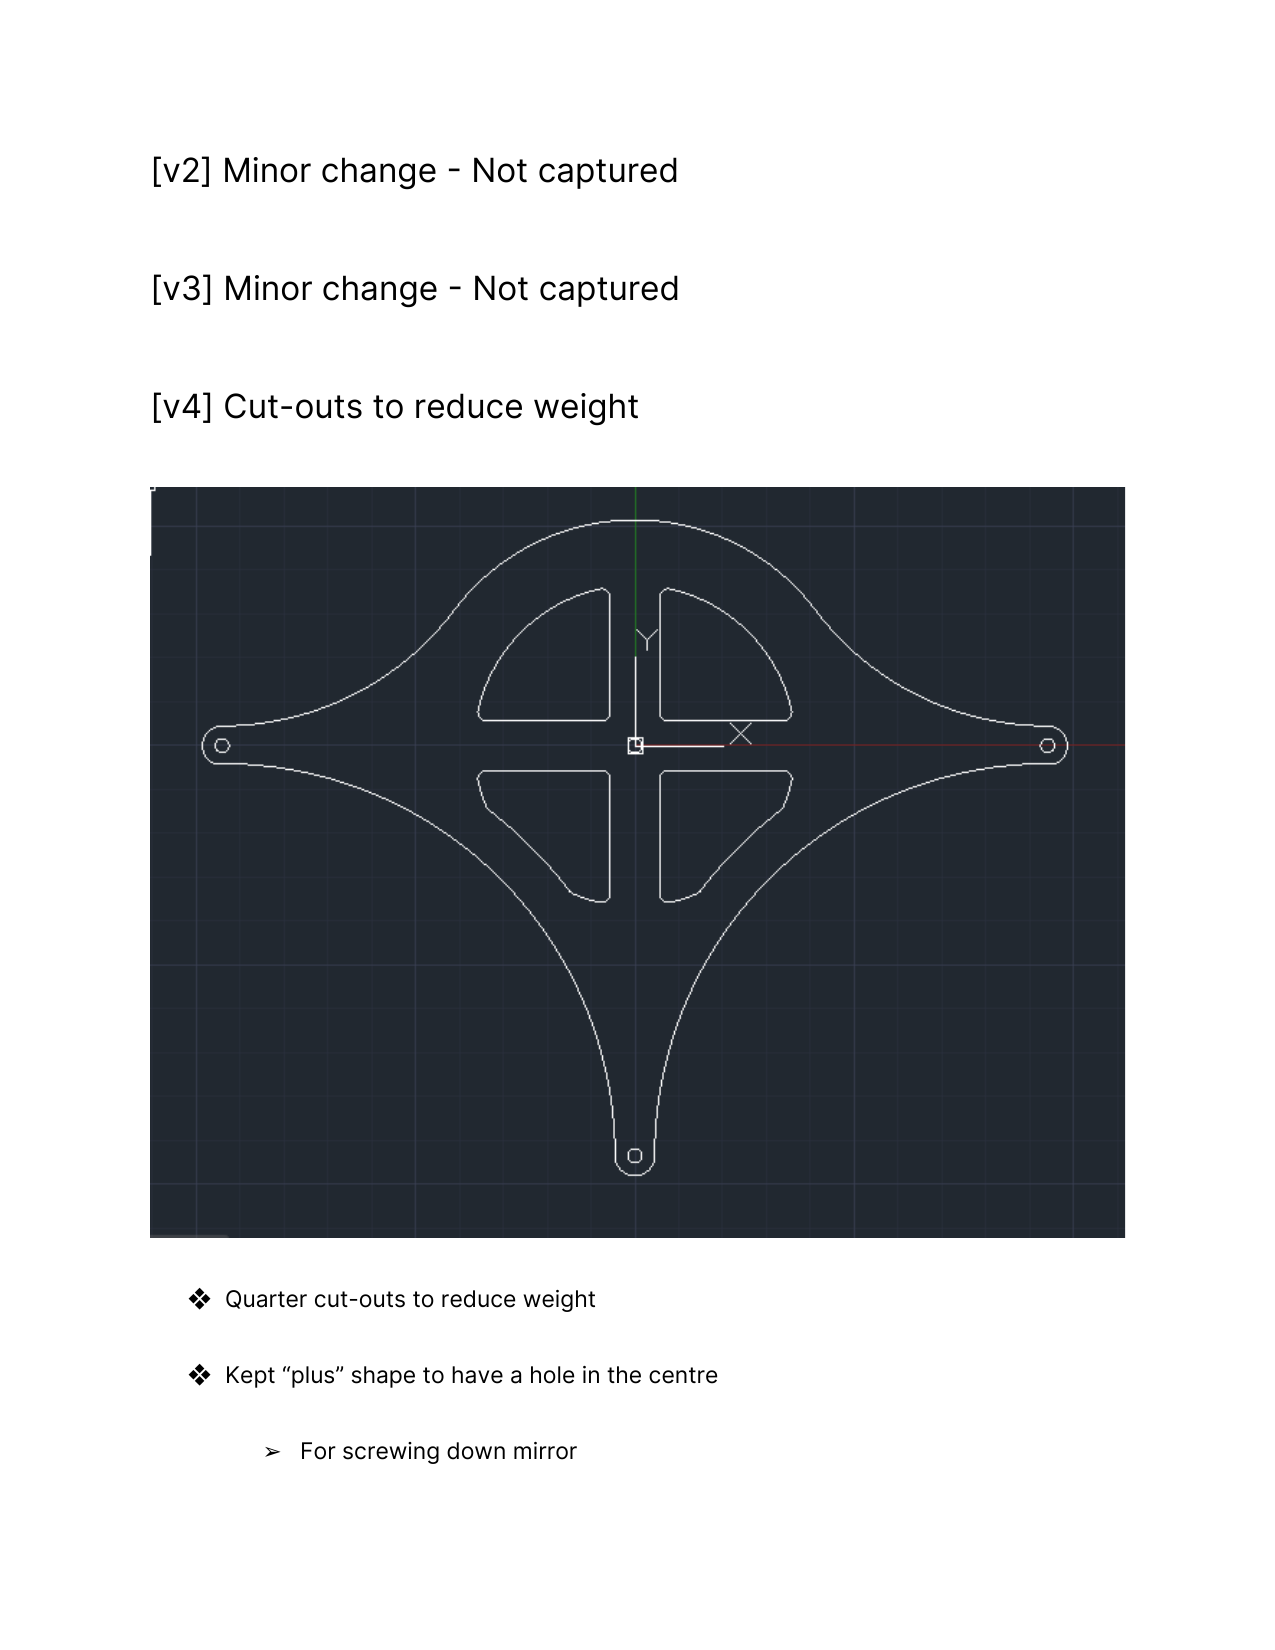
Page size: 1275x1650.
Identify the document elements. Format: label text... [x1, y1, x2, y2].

list Quarter cut-outs to reduce weight [187, 1285, 1125, 1313]
list Kept “plus” shape to have a hole in the centre [187, 1361, 1125, 1389]
picture [150, 487, 1125, 1238]
list For screwing down mirror [262, 1437, 1125, 1465]
subtitle [v3] Minor change - Not captured [150, 268, 1125, 308]
subtitle [v2] Minor change - Not captured [150, 150, 1125, 190]
subtitle [v4] Cut-outs to reduce weight [150, 386, 1125, 427]
